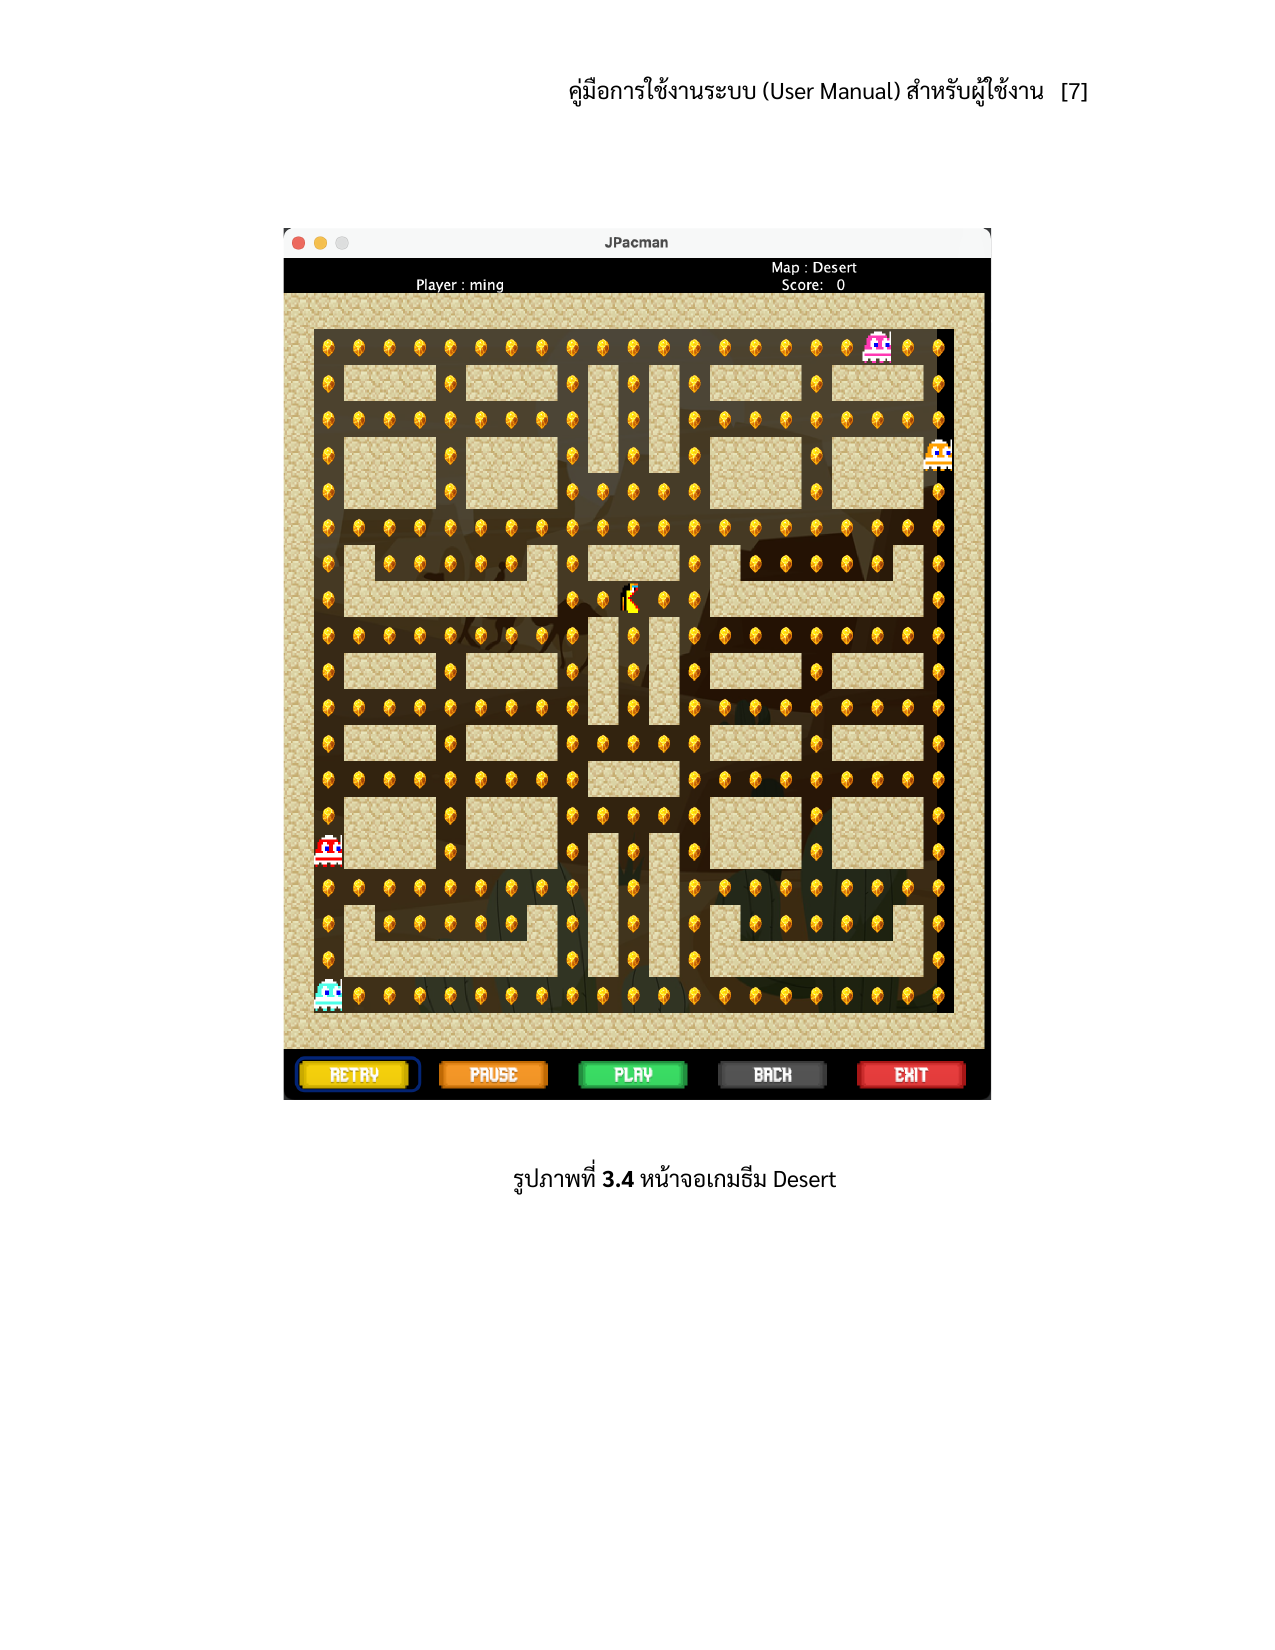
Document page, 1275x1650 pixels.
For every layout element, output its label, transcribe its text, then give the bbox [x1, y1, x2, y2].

picture [283, 228, 992, 1100]
text รูปภาพที่ 3.4 หน้าจอเกมธีม Desert [150, 1163, 1125, 1193]
